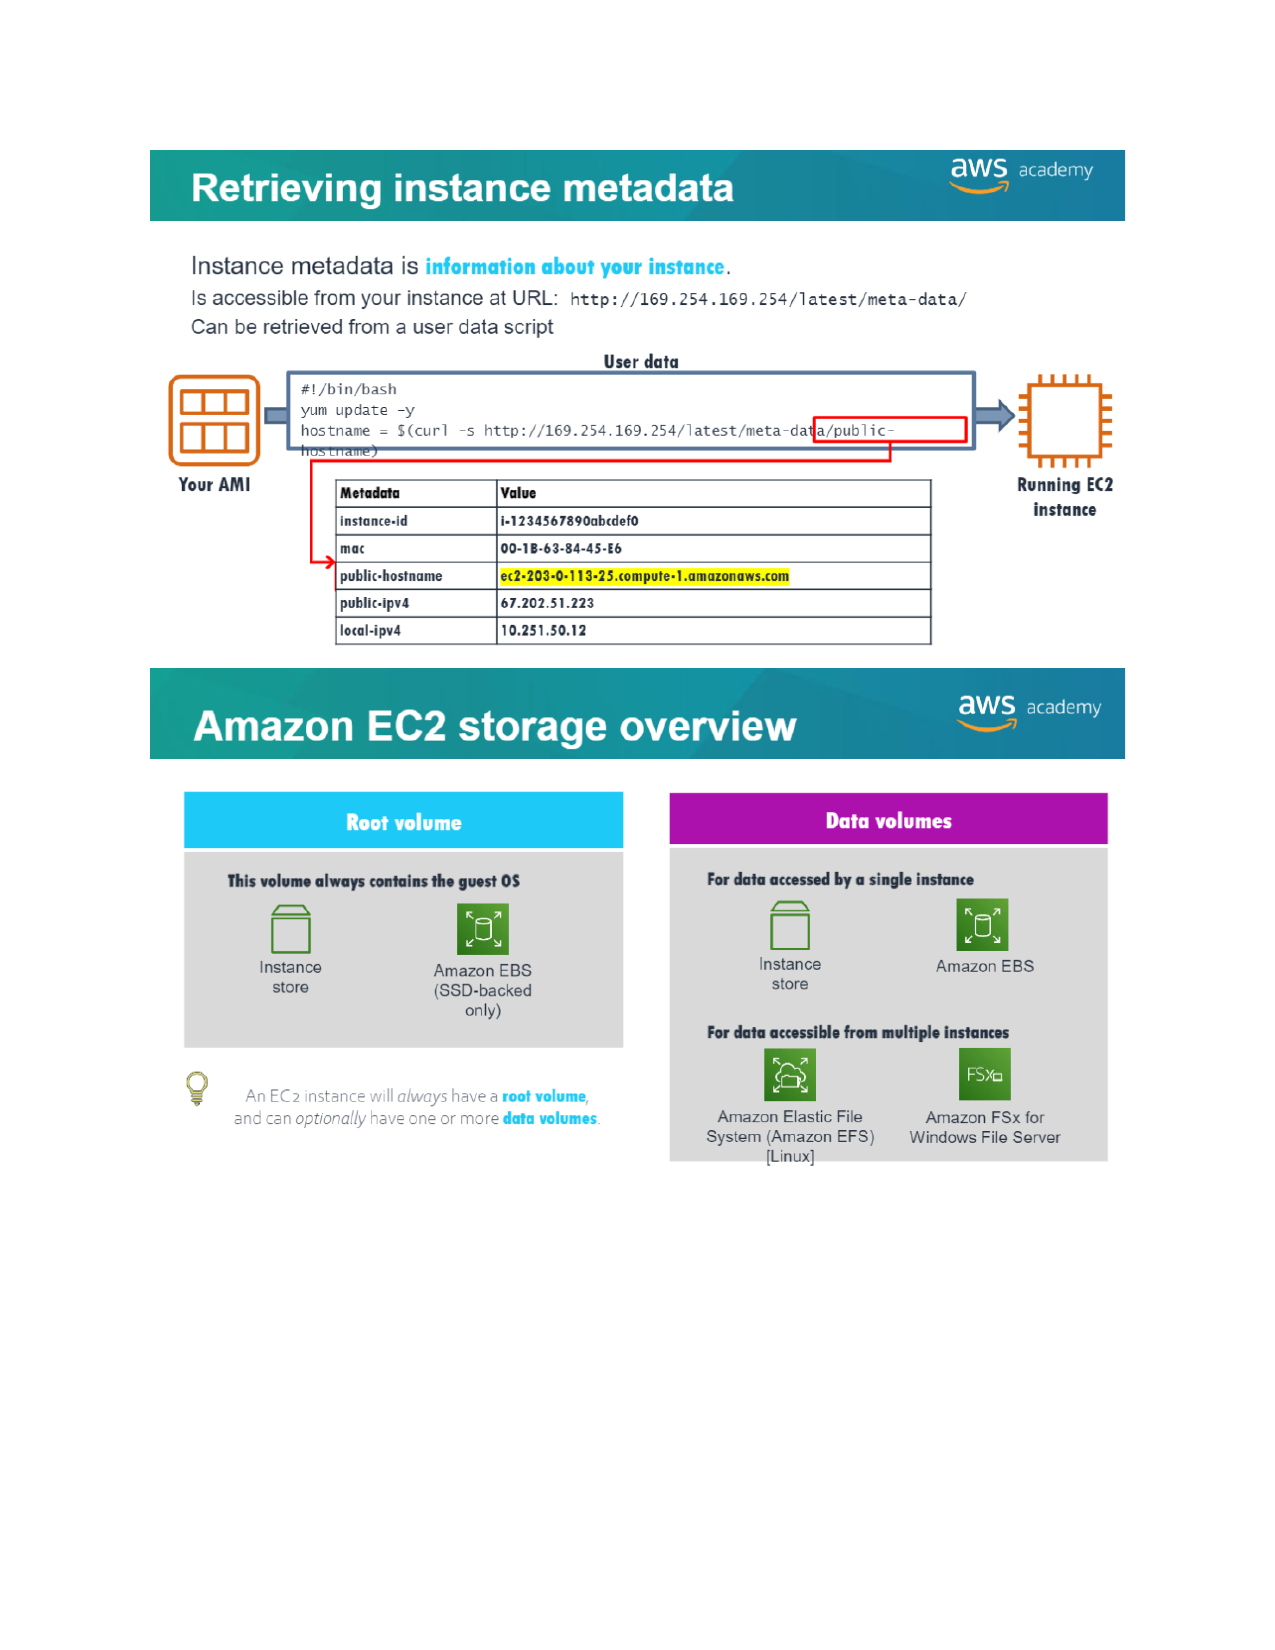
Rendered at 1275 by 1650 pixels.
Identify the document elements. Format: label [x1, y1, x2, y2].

picture [150, 150, 1125, 650]
picture [150, 668, 1125, 1167]
